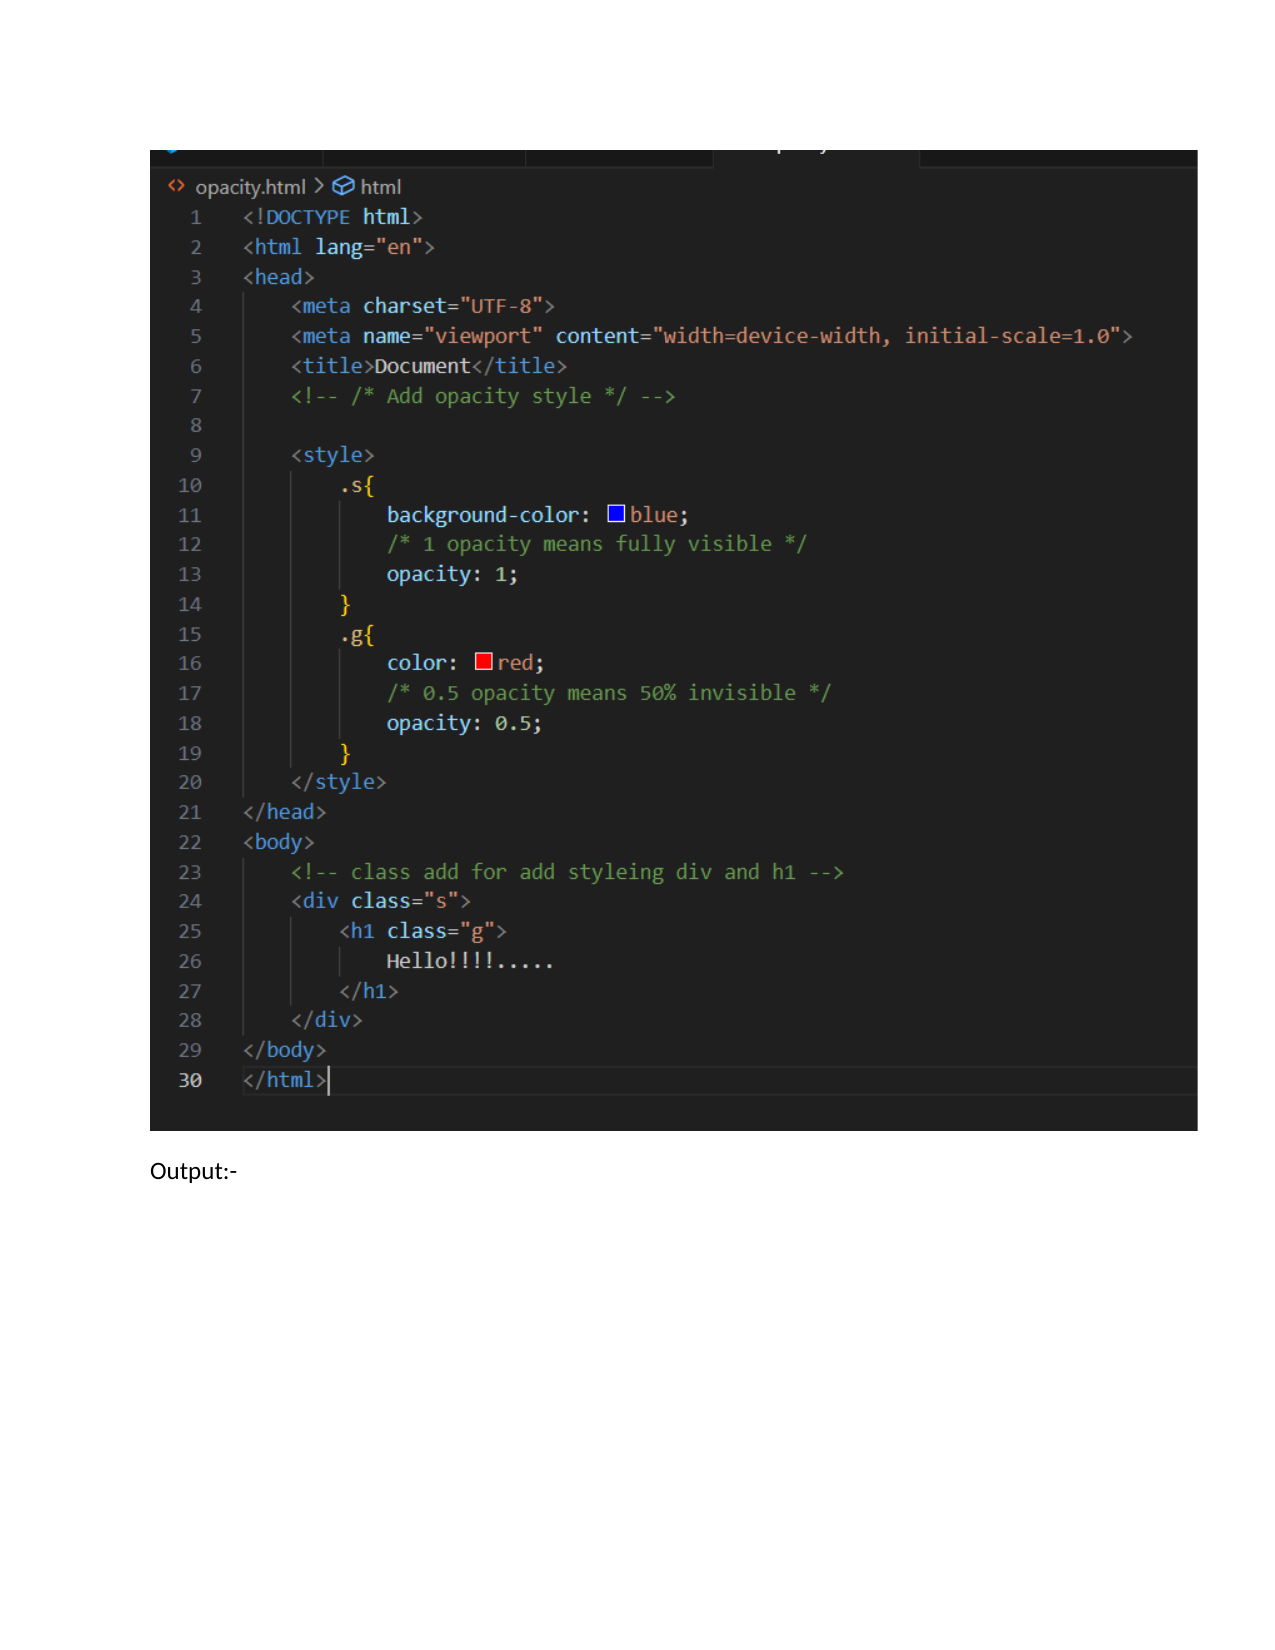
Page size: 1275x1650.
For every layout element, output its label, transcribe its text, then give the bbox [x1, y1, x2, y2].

picture [150, 150, 1198, 1131]
text Output:- [150, 1155, 1125, 1186]
